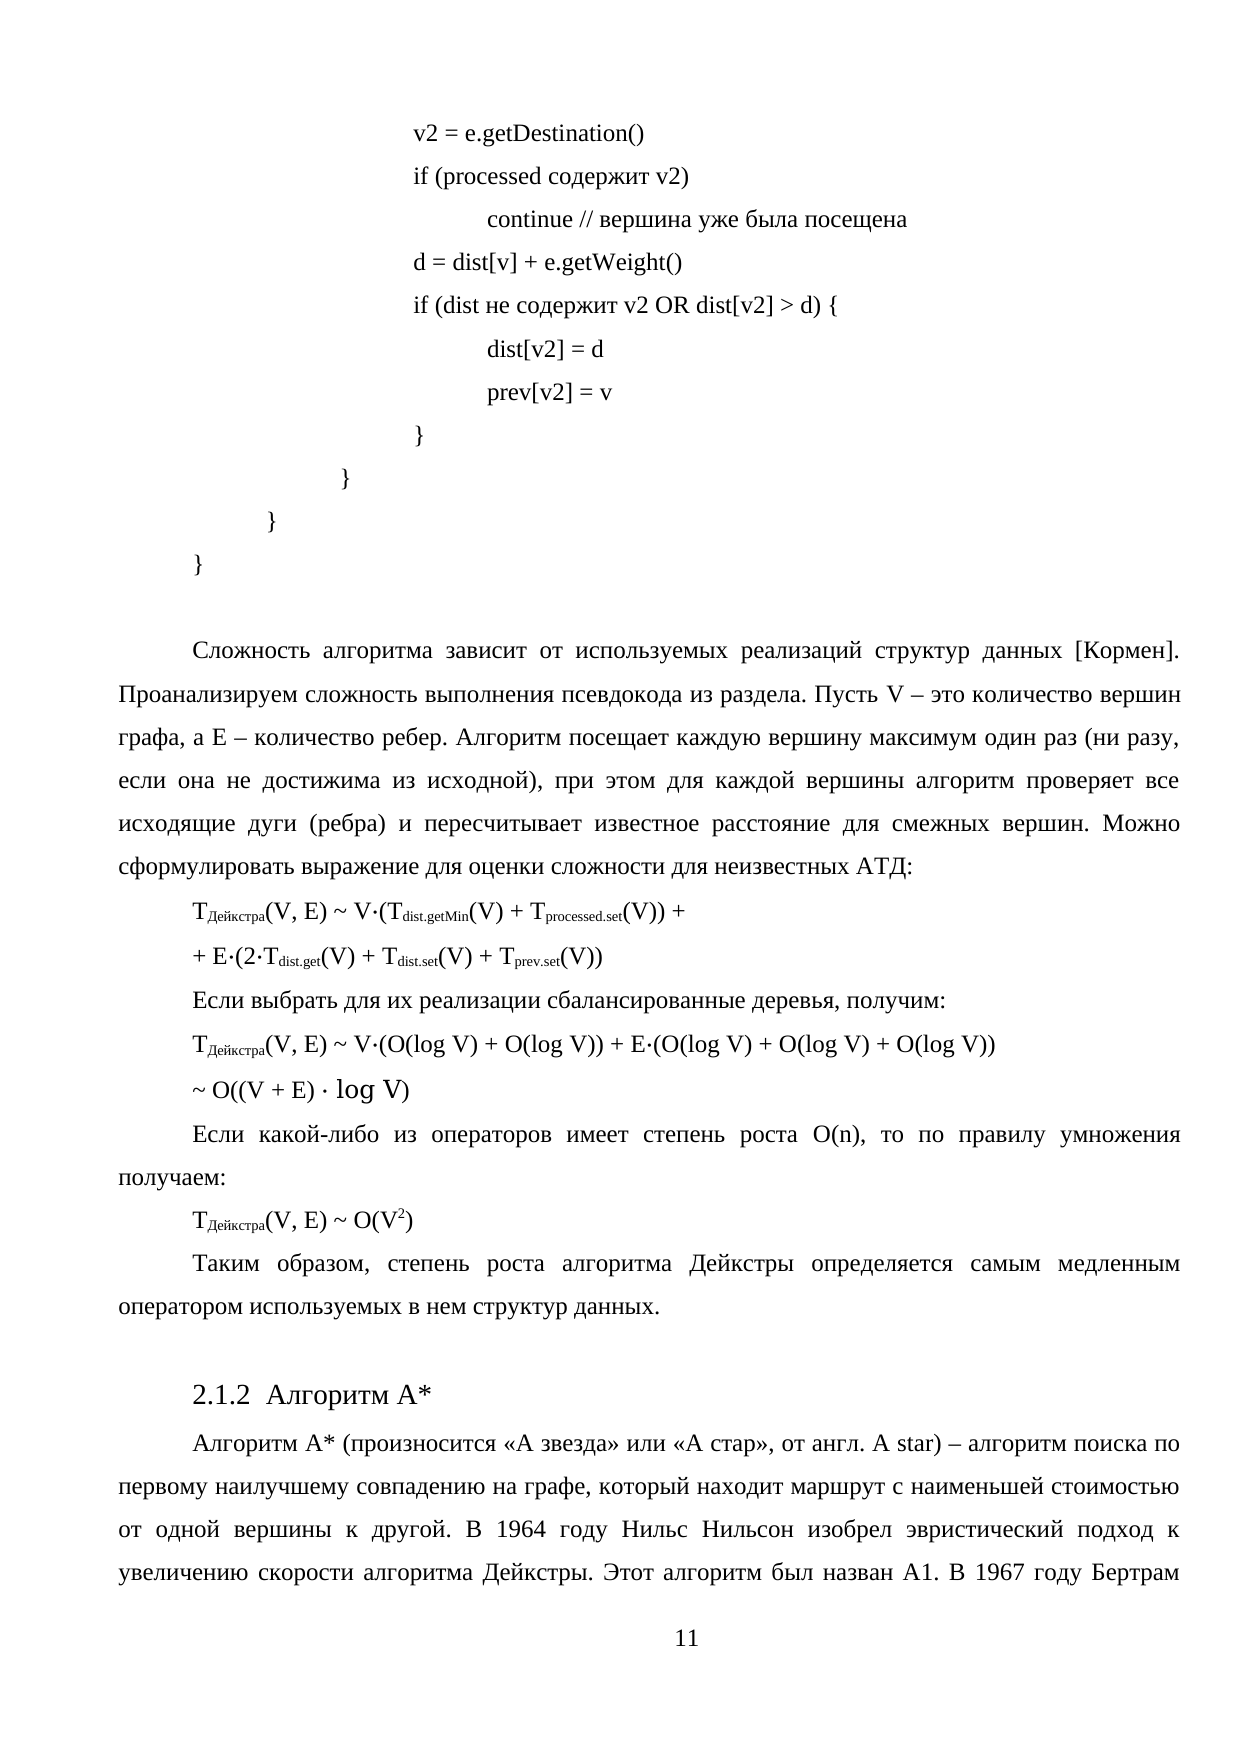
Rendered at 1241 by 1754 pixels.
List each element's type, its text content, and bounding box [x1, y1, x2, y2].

text } [192, 506, 1181, 535]
text Сложность алгоритма зависит от используемых реализаций структур данных [Кормен]. Проанализируем сложность выполнения псевдокода из раздела. Пусть V – это количество вершин графа, а E – количество ребер. Алгоритм посещает каждую вершину максимум один раз (ни разу, если она не достижима из исходной), при этом для каждой вершины алгоритм проверяет все исходящие дуги (ребра) и пересчитывает известное расстояние для смежных вершин. Можно сформулировать выражение для оценки сложности для неизвестных АТД: [118, 636, 1181, 880]
text TДейкстра(V, E) ~ V·(Tdist.getMin(V) + Tprocessed.set(V)) + [118, 894, 1181, 924]
text v2 = e.getDestination() [118, 118, 1181, 147]
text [118, 1428, 1181, 1586]
subtitle Алгоритм A* [118, 1377, 1181, 1411]
text Если какой-либо из операторов имеет степень роста O(n), то по правилу умножения получаем: [118, 1119, 1181, 1191]
text Если выбрать для их реализации сбалансированные деревья, получим: [118, 985, 1181, 1014]
text } [118, 549, 1181, 578]
text prev[v2] = v [118, 377, 1181, 406]
text if (processed содержит v2) [339, 161, 1181, 190]
text d = dist[v] + e.getWeight() [339, 247, 1181, 276]
text + E·(2·Tdist.get(V) + Tdist.set(V) + Tprev.set(V)) [118, 940, 1181, 970]
text continue // вершина уже была посещена [118, 204, 1181, 233]
text Таким образом, степень роста алгоритма Дейкстры определяется самым медленным оператором используемых в нем структур данных. [118, 1248, 1181, 1320]
text if (dist не содержит v2 OR dist[v2] > d) { [339, 291, 1181, 319]
text TДейкстра(V, E) ~ O(V2) [118, 1205, 1181, 1234]
text } [339, 420, 1181, 449]
text TДейкстра(V, E) ~ V·(O(log V) + O(log V)) + E·(O(log V) + O(log V) + O(log V)) [118, 1028, 1181, 1058]
text dist[v2] = d [118, 334, 1181, 362]
text } [118, 463, 1181, 492]
text ~ O((V + E) · log V) [118, 1073, 1181, 1104]
